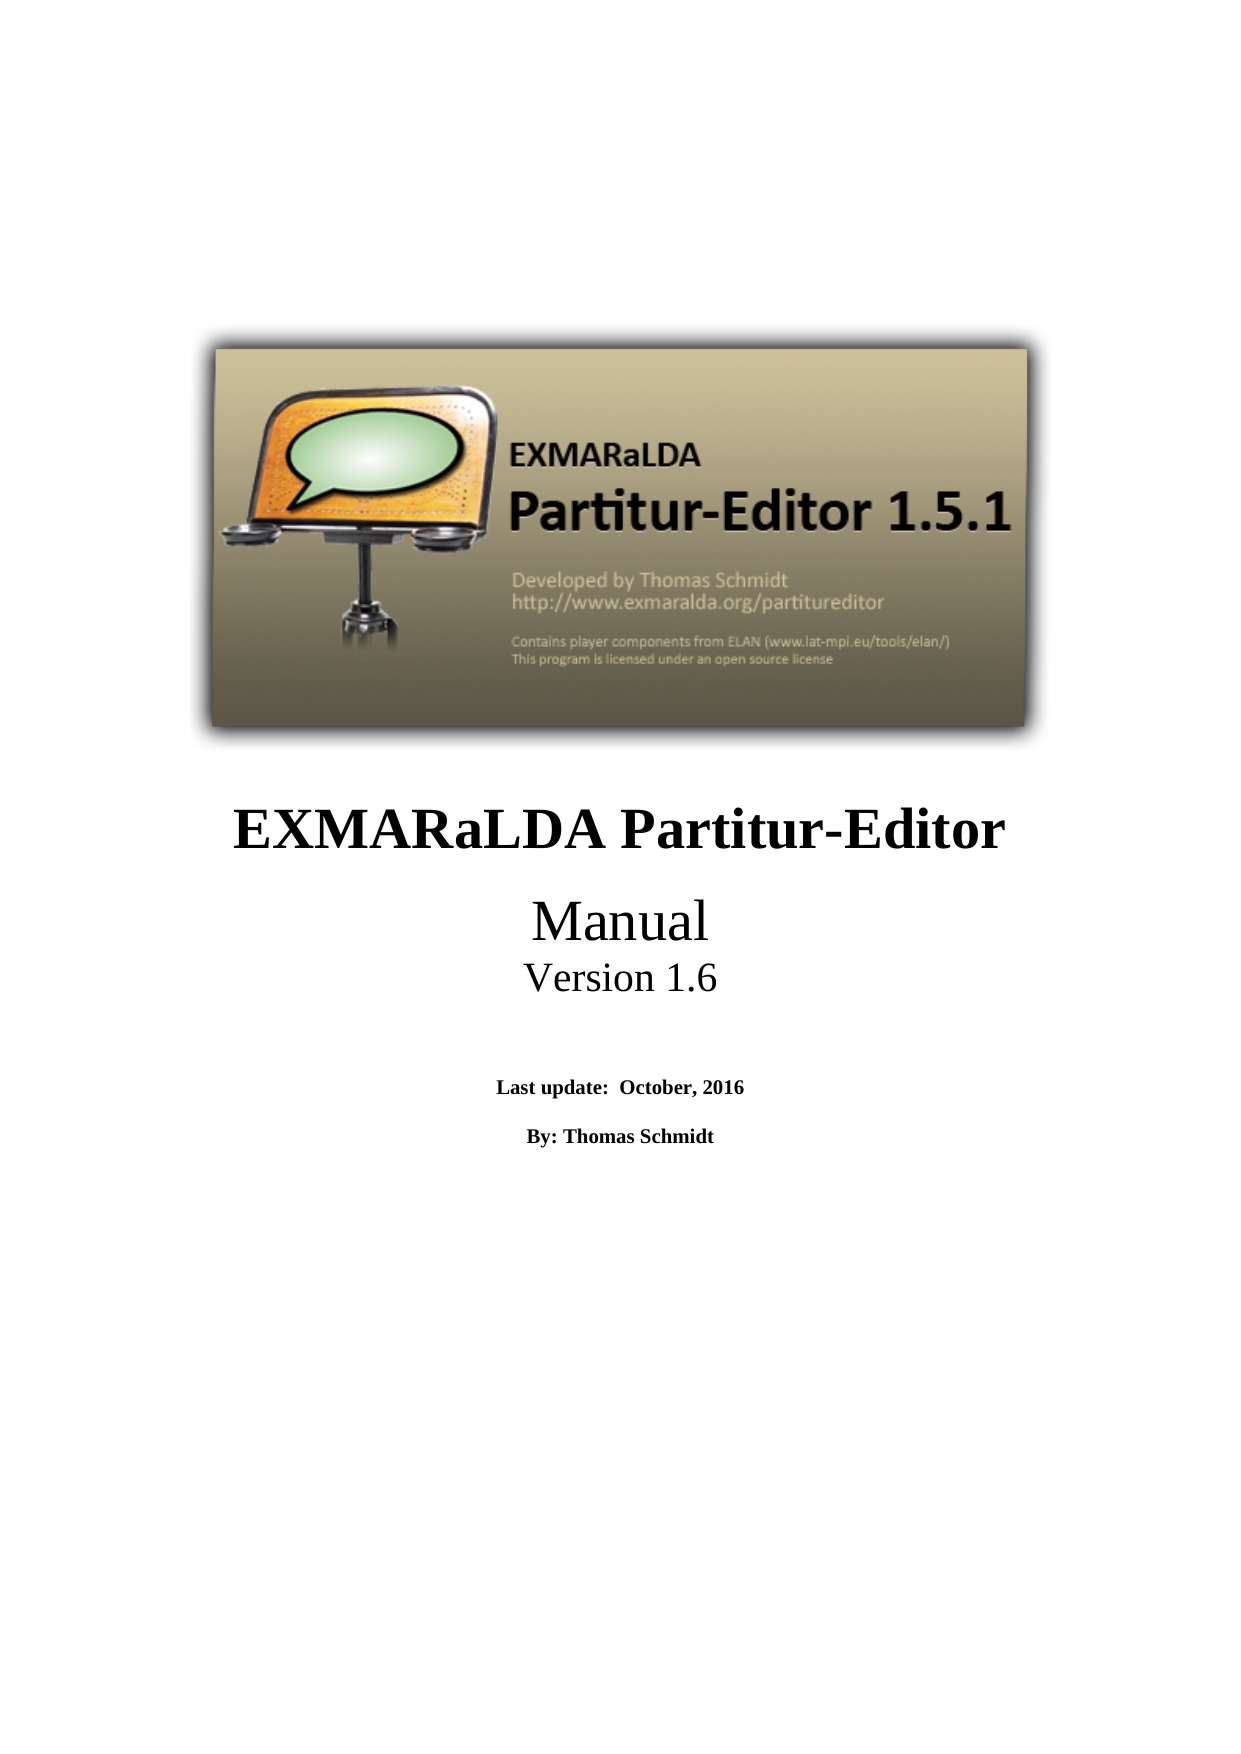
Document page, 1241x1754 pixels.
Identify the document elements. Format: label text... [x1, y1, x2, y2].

text EXMARaLDA Partitur-Editor [29, 793, 1211, 861]
text By: Thomas Schmidt [29, 1124, 1211, 1148]
text Version 1.6 [29, 953, 1211, 1001]
picture [189, 299, 1051, 769]
text Manual [29, 886, 1211, 953]
text Last update: October, 2016 [29, 1075, 1211, 1099]
